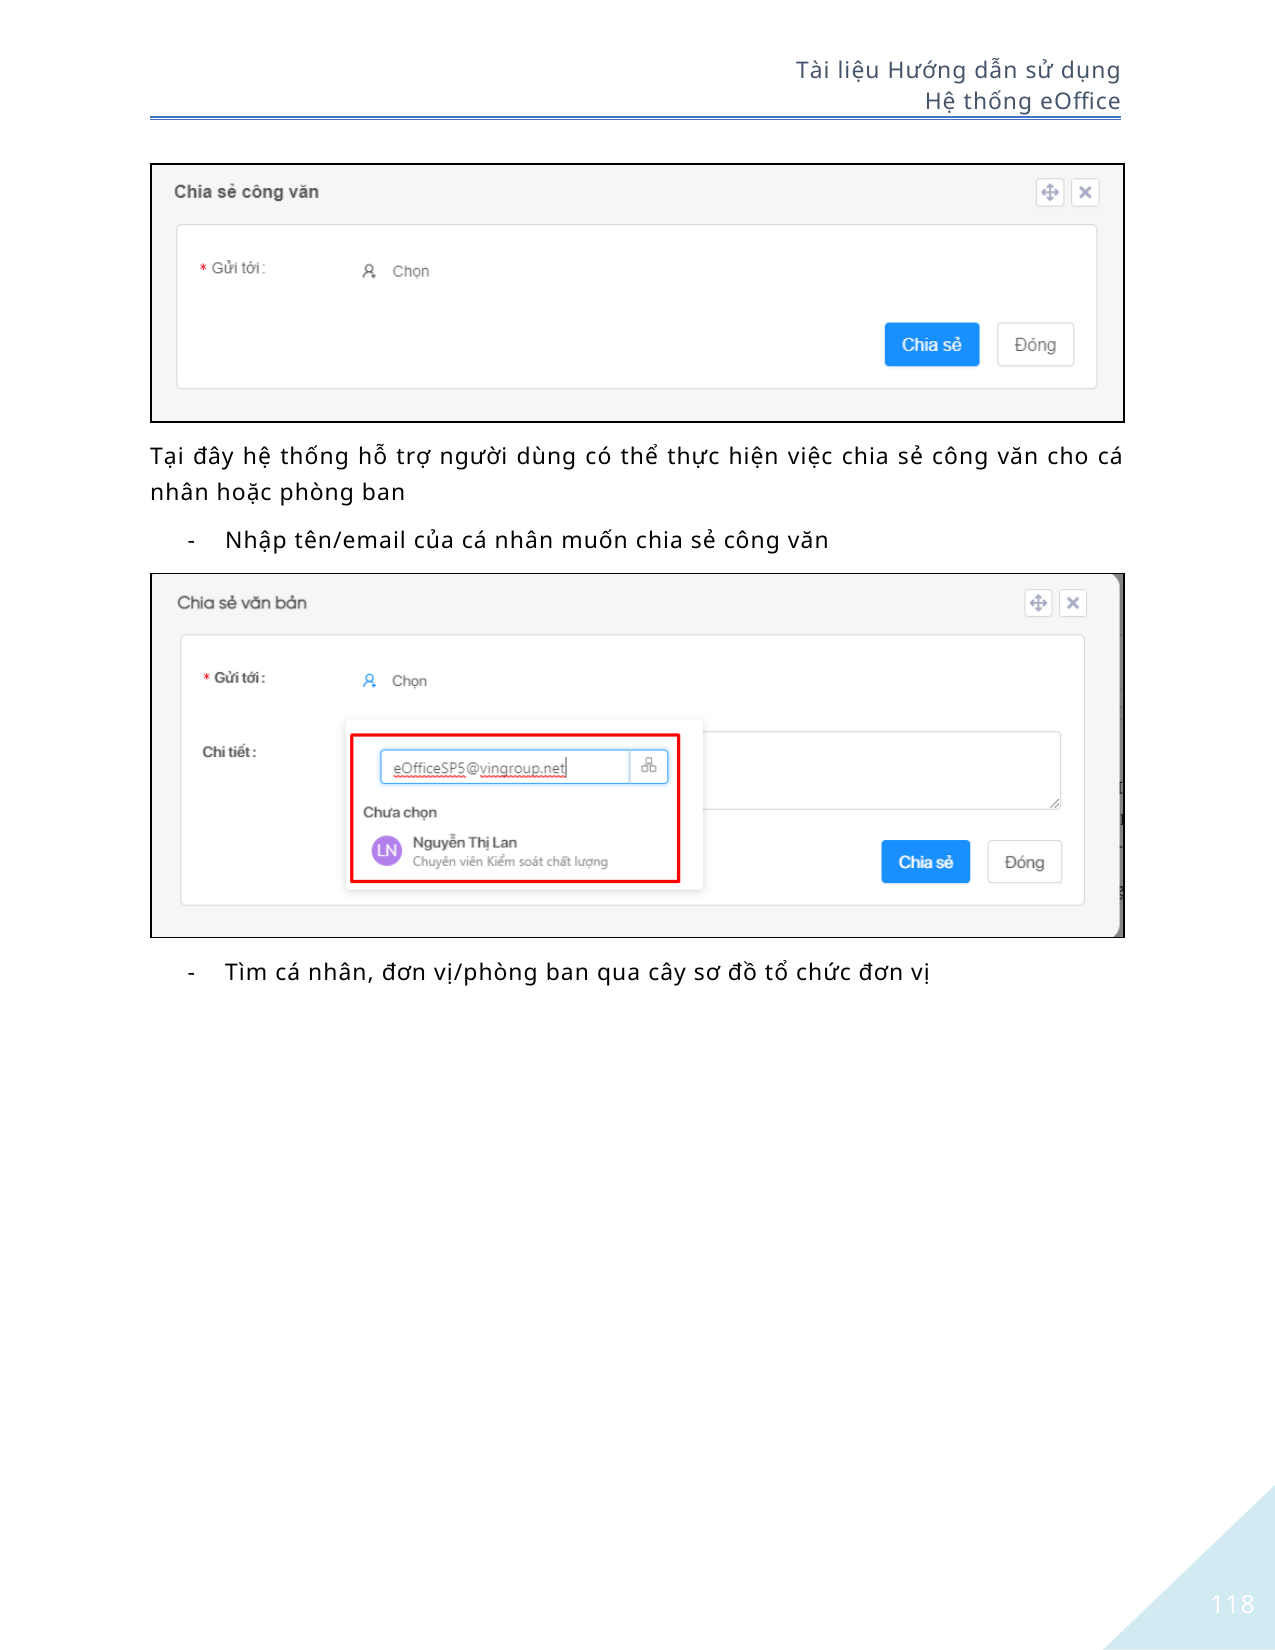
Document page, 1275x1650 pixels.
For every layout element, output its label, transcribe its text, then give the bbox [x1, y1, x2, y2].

text Tại đây hệ thống hỗ trợ người dùng có thể thực hiện việc chia sẻ công văn cho cá nhân hoặc phòng ban [150, 440, 1125, 507]
list Tìm cá nhân, đơn vị/phòng ban qua cây sơ đồ tổ chức đơn vị [187, 955, 1125, 987]
list Nhập tên/email của cá nhân muốn chia sẻ công văn [187, 524, 1125, 555]
picture [152, 574, 1123, 937]
picture [152, 165, 1123, 421]
